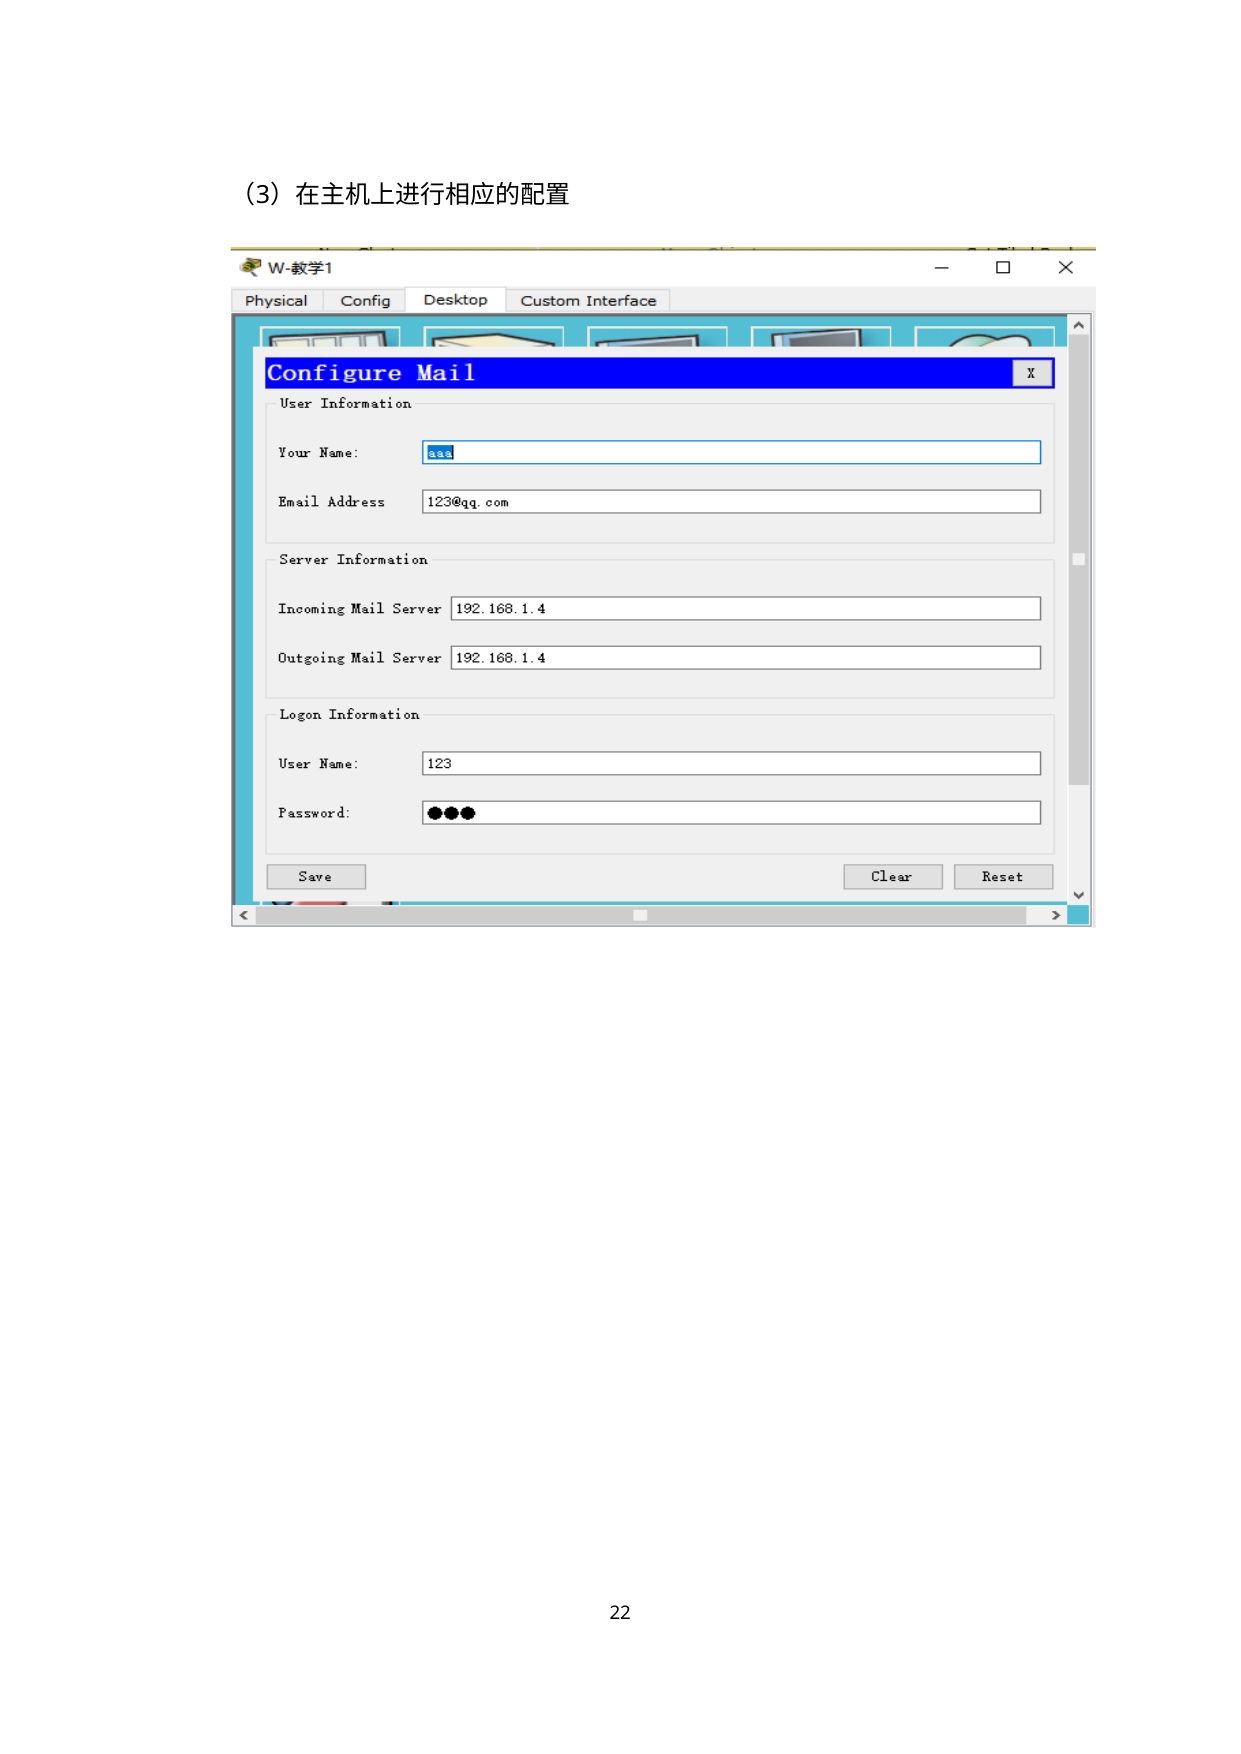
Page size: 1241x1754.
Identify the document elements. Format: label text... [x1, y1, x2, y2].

picture [230, 247, 1096, 928]
text （3）在主机上进行相应的配置 [231, 160, 1053, 225]
